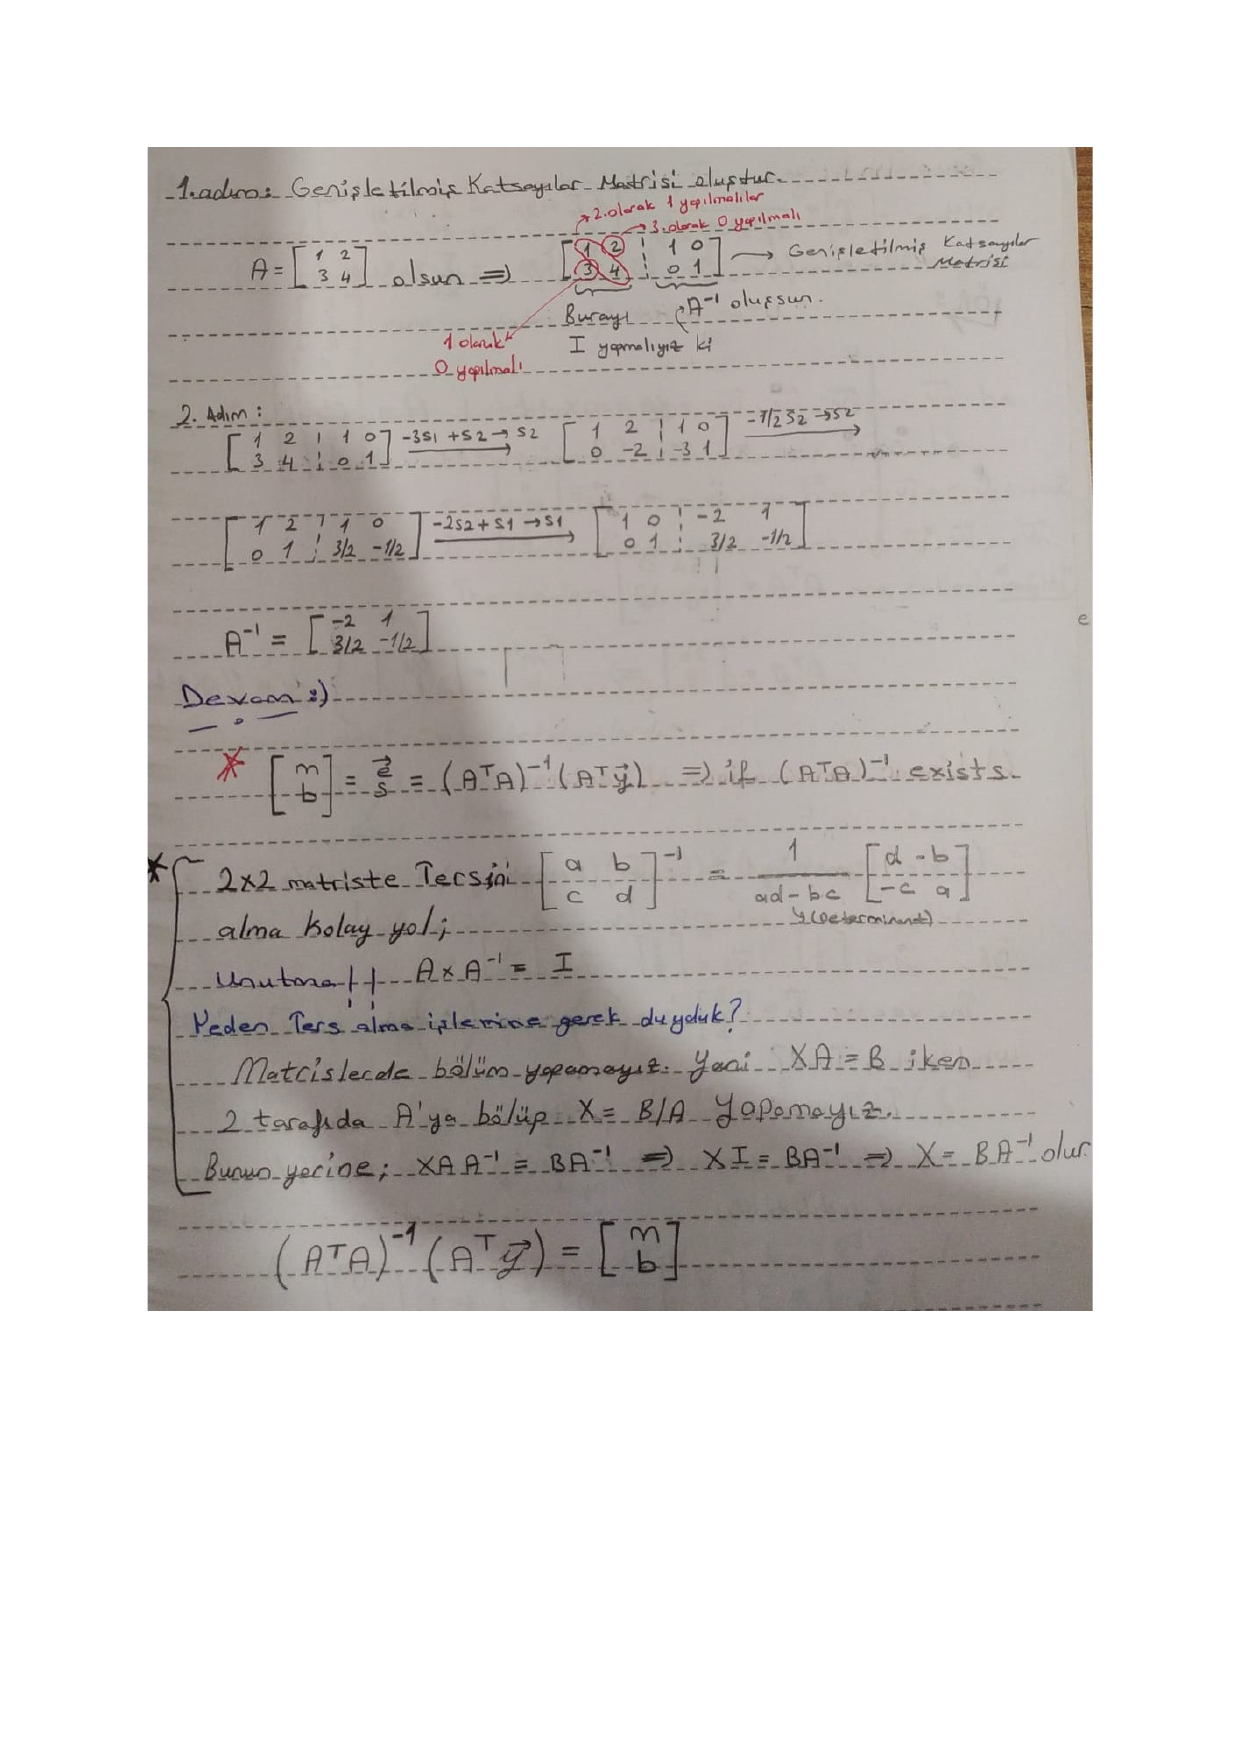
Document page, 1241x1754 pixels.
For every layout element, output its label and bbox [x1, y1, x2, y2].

picture [147, 147, 1093, 1311]
